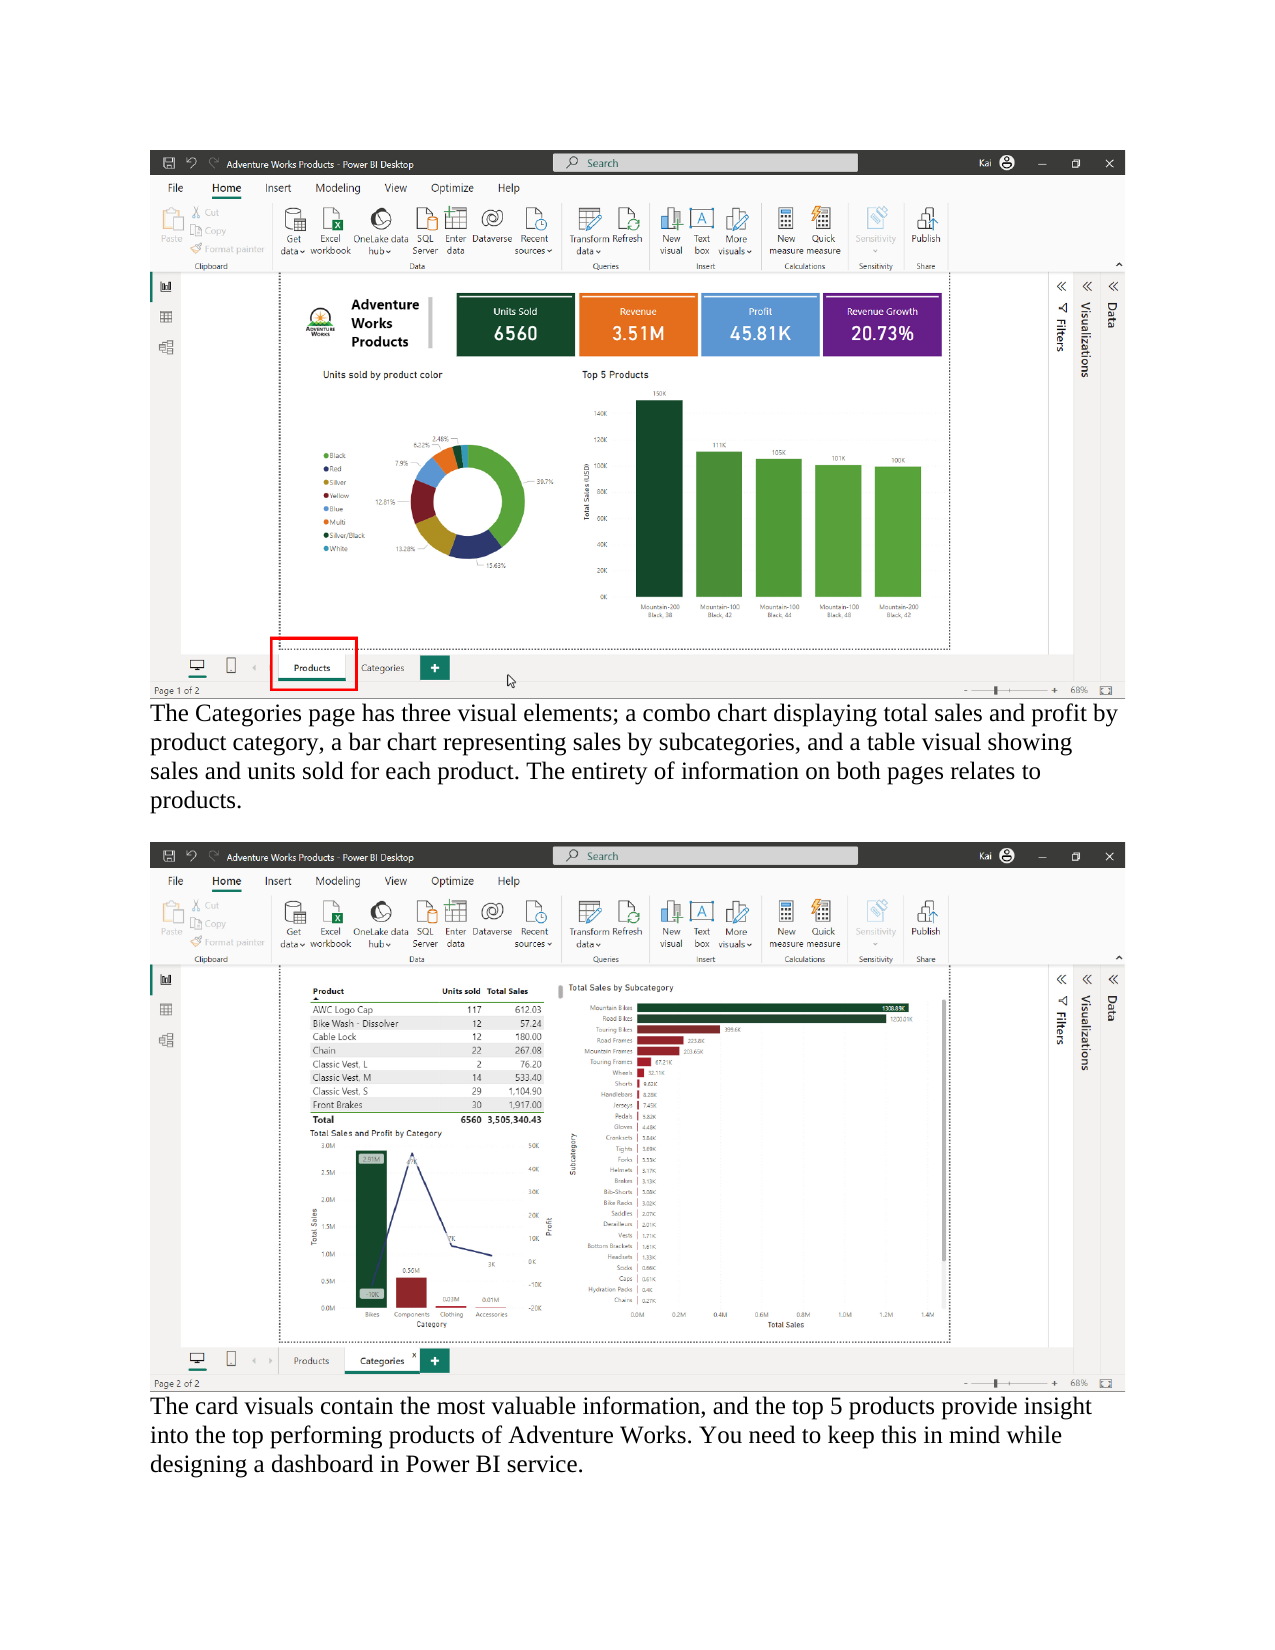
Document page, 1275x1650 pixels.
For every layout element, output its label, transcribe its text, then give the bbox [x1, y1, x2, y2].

picture [150, 842, 1125, 1392]
text The card visuals contain the most valuable information, and the top 5 products provide insight into the top performing products of Adventure Works. You need to keep this in mind while designing a dashboard in Power BI service. [150, 1392, 1125, 1477]
picture [150, 150, 1125, 699]
text The Categories page has three visual elements; a combo chart displaying total sales and profit by product category, a bar chart representing sales by subcategories, and a table visual showing sales and units sold for each product. The entirety of information on both pages relates to products. [150, 699, 1125, 813]
